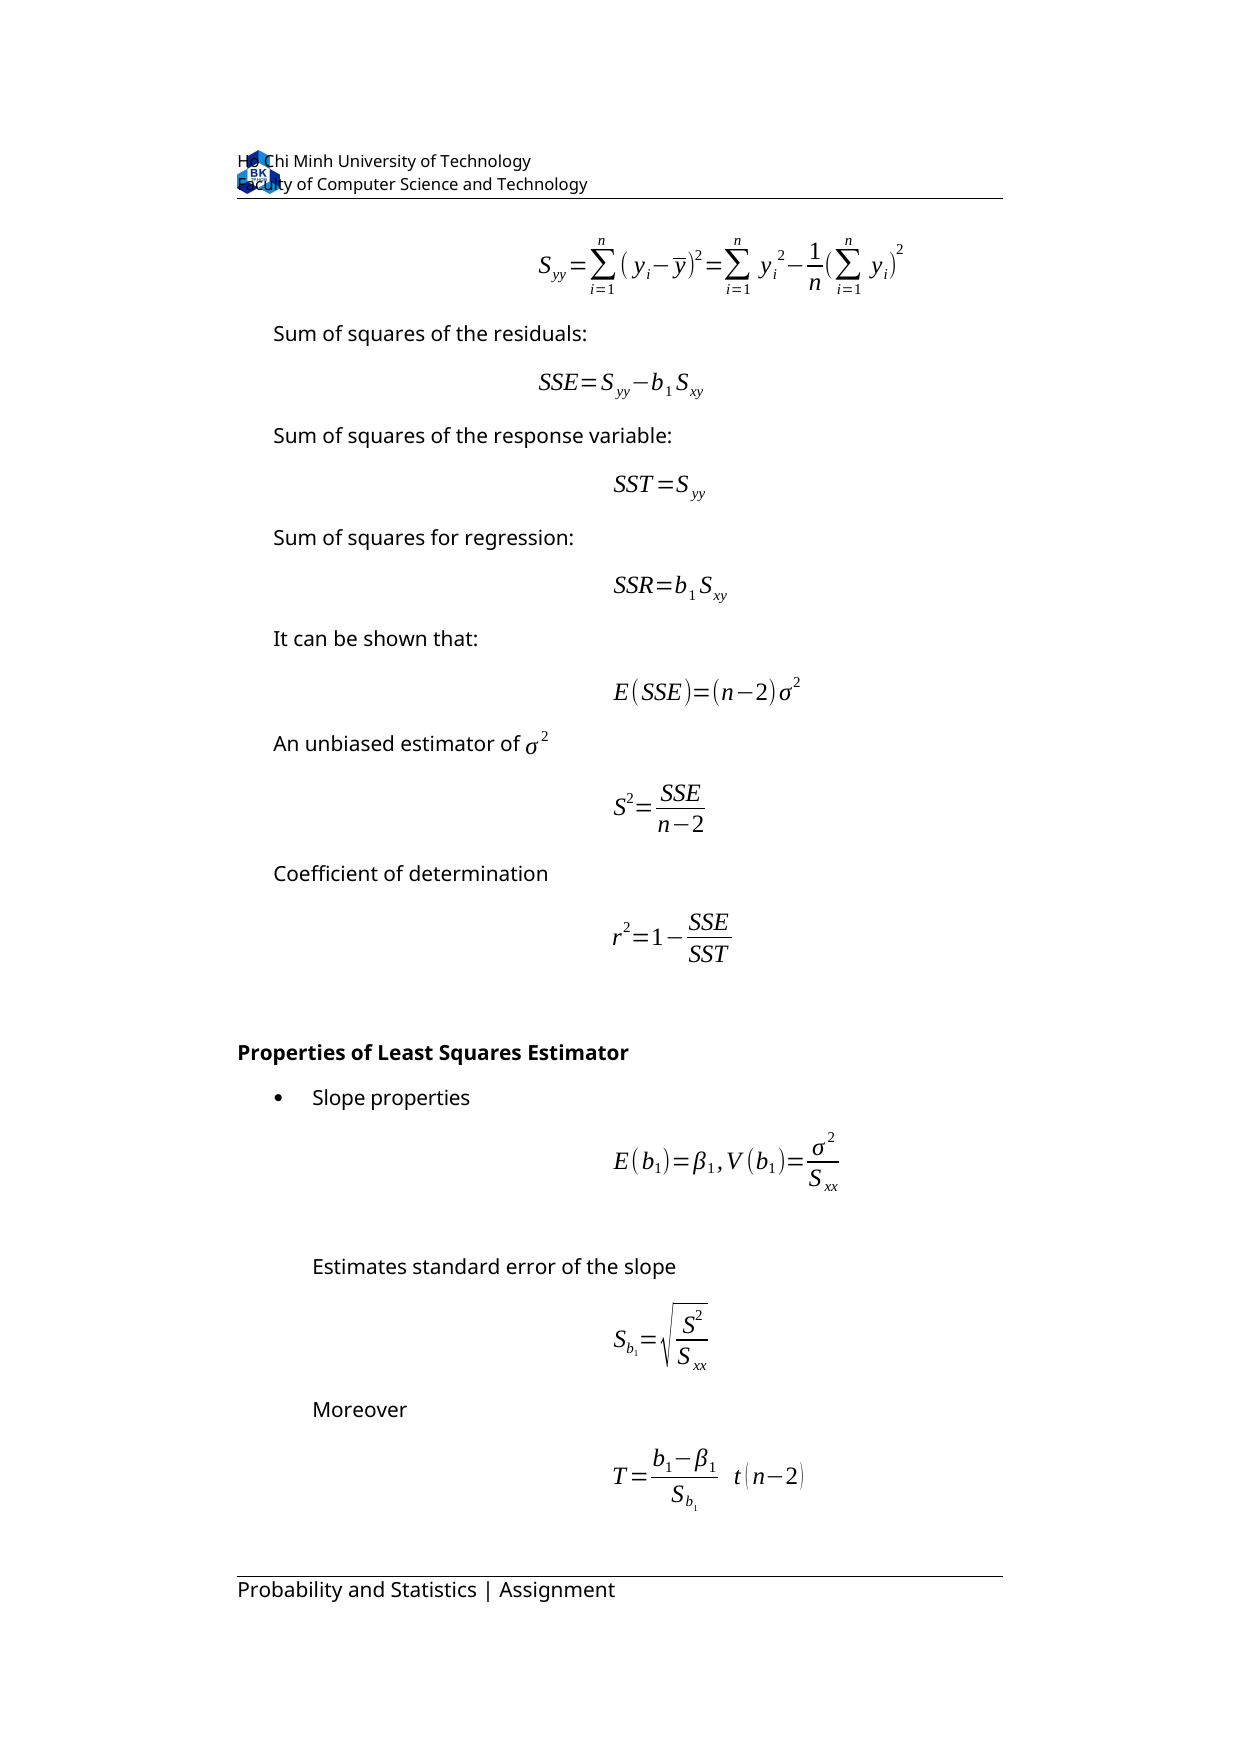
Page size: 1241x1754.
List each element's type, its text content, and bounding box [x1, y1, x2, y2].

text Moreover [237, 1395, 1003, 1423]
text Sum of squares of the response variable: [237, 421, 1003, 449]
list Slope properties [274, 1083, 1003, 1112]
text Sum of squares of the residuals: [237, 319, 1003, 348]
text Estimates standard error of the slope [237, 1252, 1003, 1281]
text An unbiased estimator of [237, 727, 1003, 759]
picture [237, 150, 280, 194]
text It can be shown that: [237, 624, 1003, 653]
text Sum of squares for regression: [237, 523, 1003, 551]
text Properties of Least Squares Estimator [237, 1038, 1003, 1067]
text Coefficient of determination [237, 859, 1003, 888]
